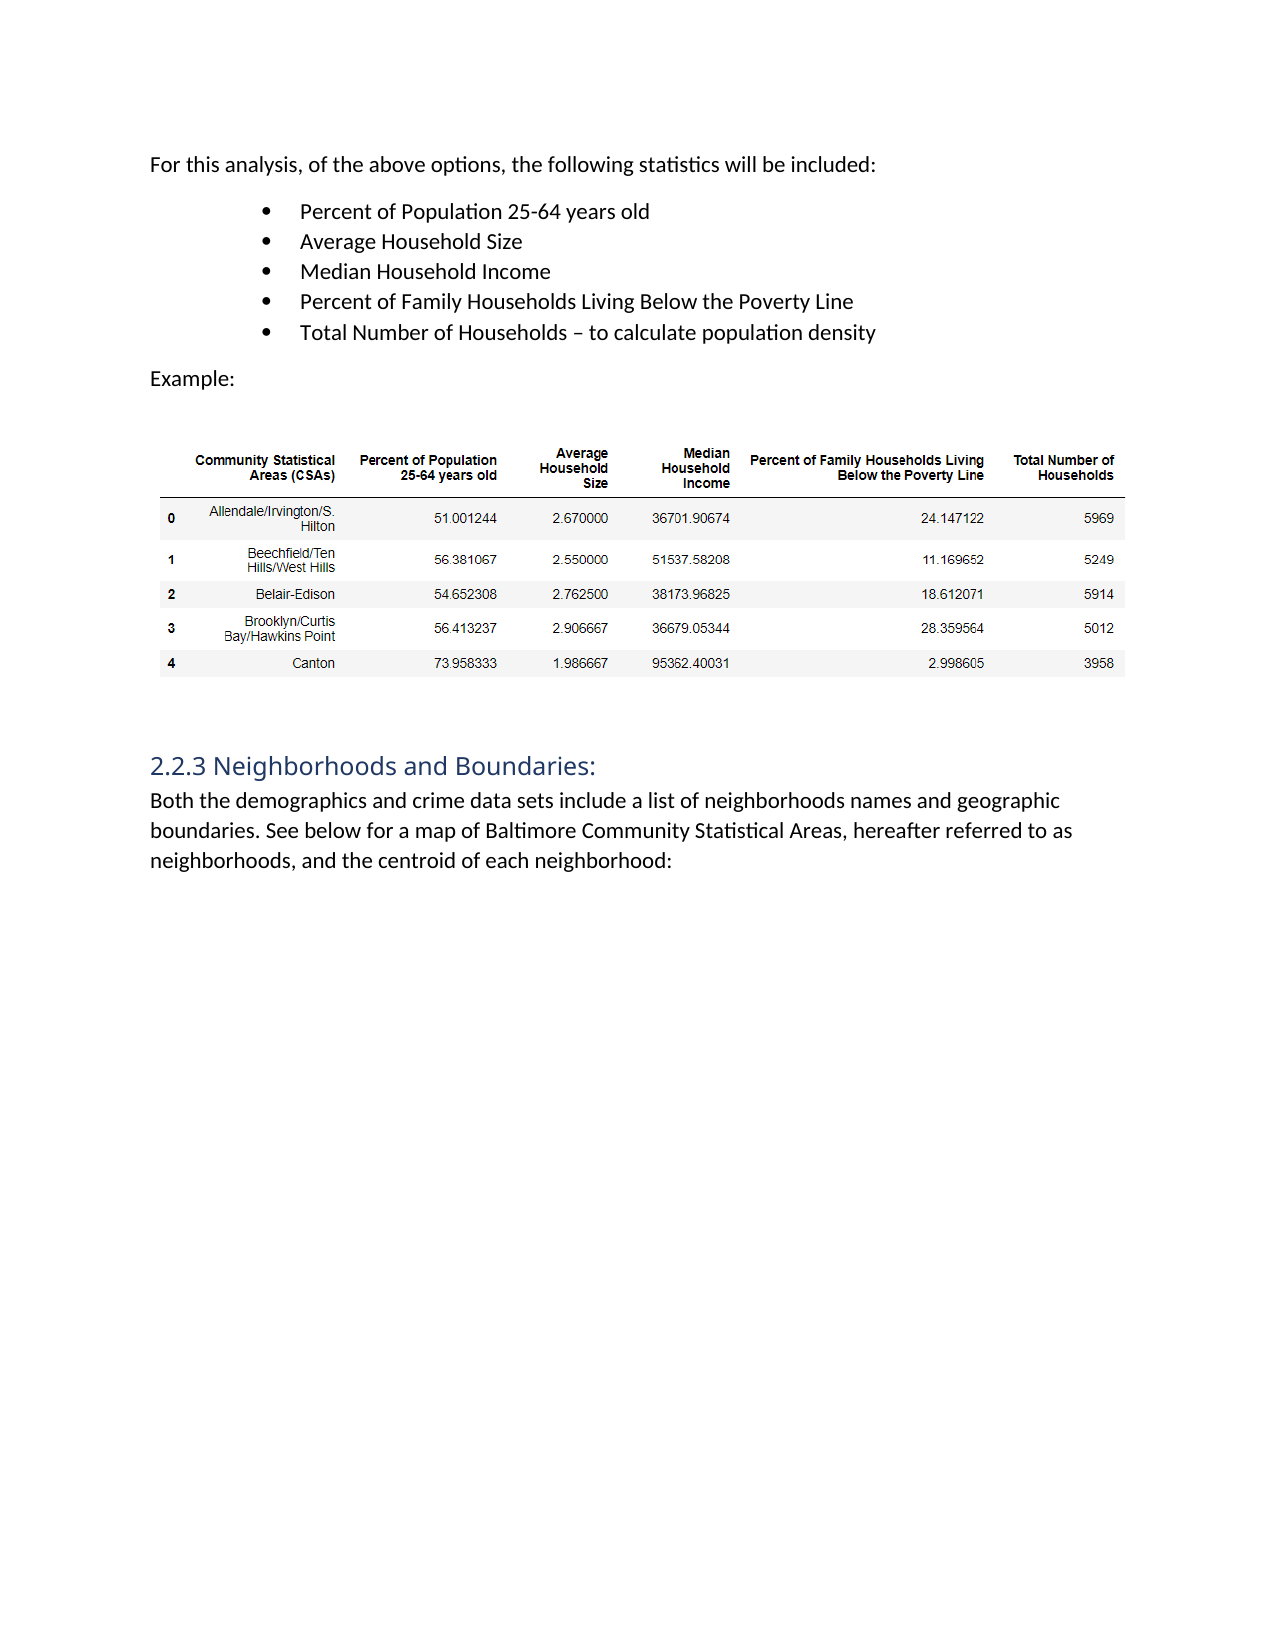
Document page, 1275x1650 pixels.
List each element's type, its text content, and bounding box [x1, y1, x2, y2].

text Both the demographics and crime data sets include a list of neighborhoods names and geographic boundaries. See below for a map of Baltimore Community Statistical Areas, hereafter referred to as neighborhoods, and the centroid of each neighborhood: [150, 786, 1125, 874]
list Median Household Income [262, 257, 1125, 285]
list Average Household Size [262, 227, 1125, 255]
list Percent of Family Households Living Below the Poverty Line [262, 287, 1125, 316]
picture [150, 441, 1125, 684]
text Example: [150, 364, 1125, 393]
list Percent of Population 25-64 years old [262, 197, 1125, 225]
list Total Number of Households – to calculate population density [262, 318, 1125, 346]
subtitle 2.2.3 Neighborhoods and Boundaries: [150, 749, 1125, 783]
text For this analysis, of the above options, the following statistics will be included: [150, 150, 1125, 178]
